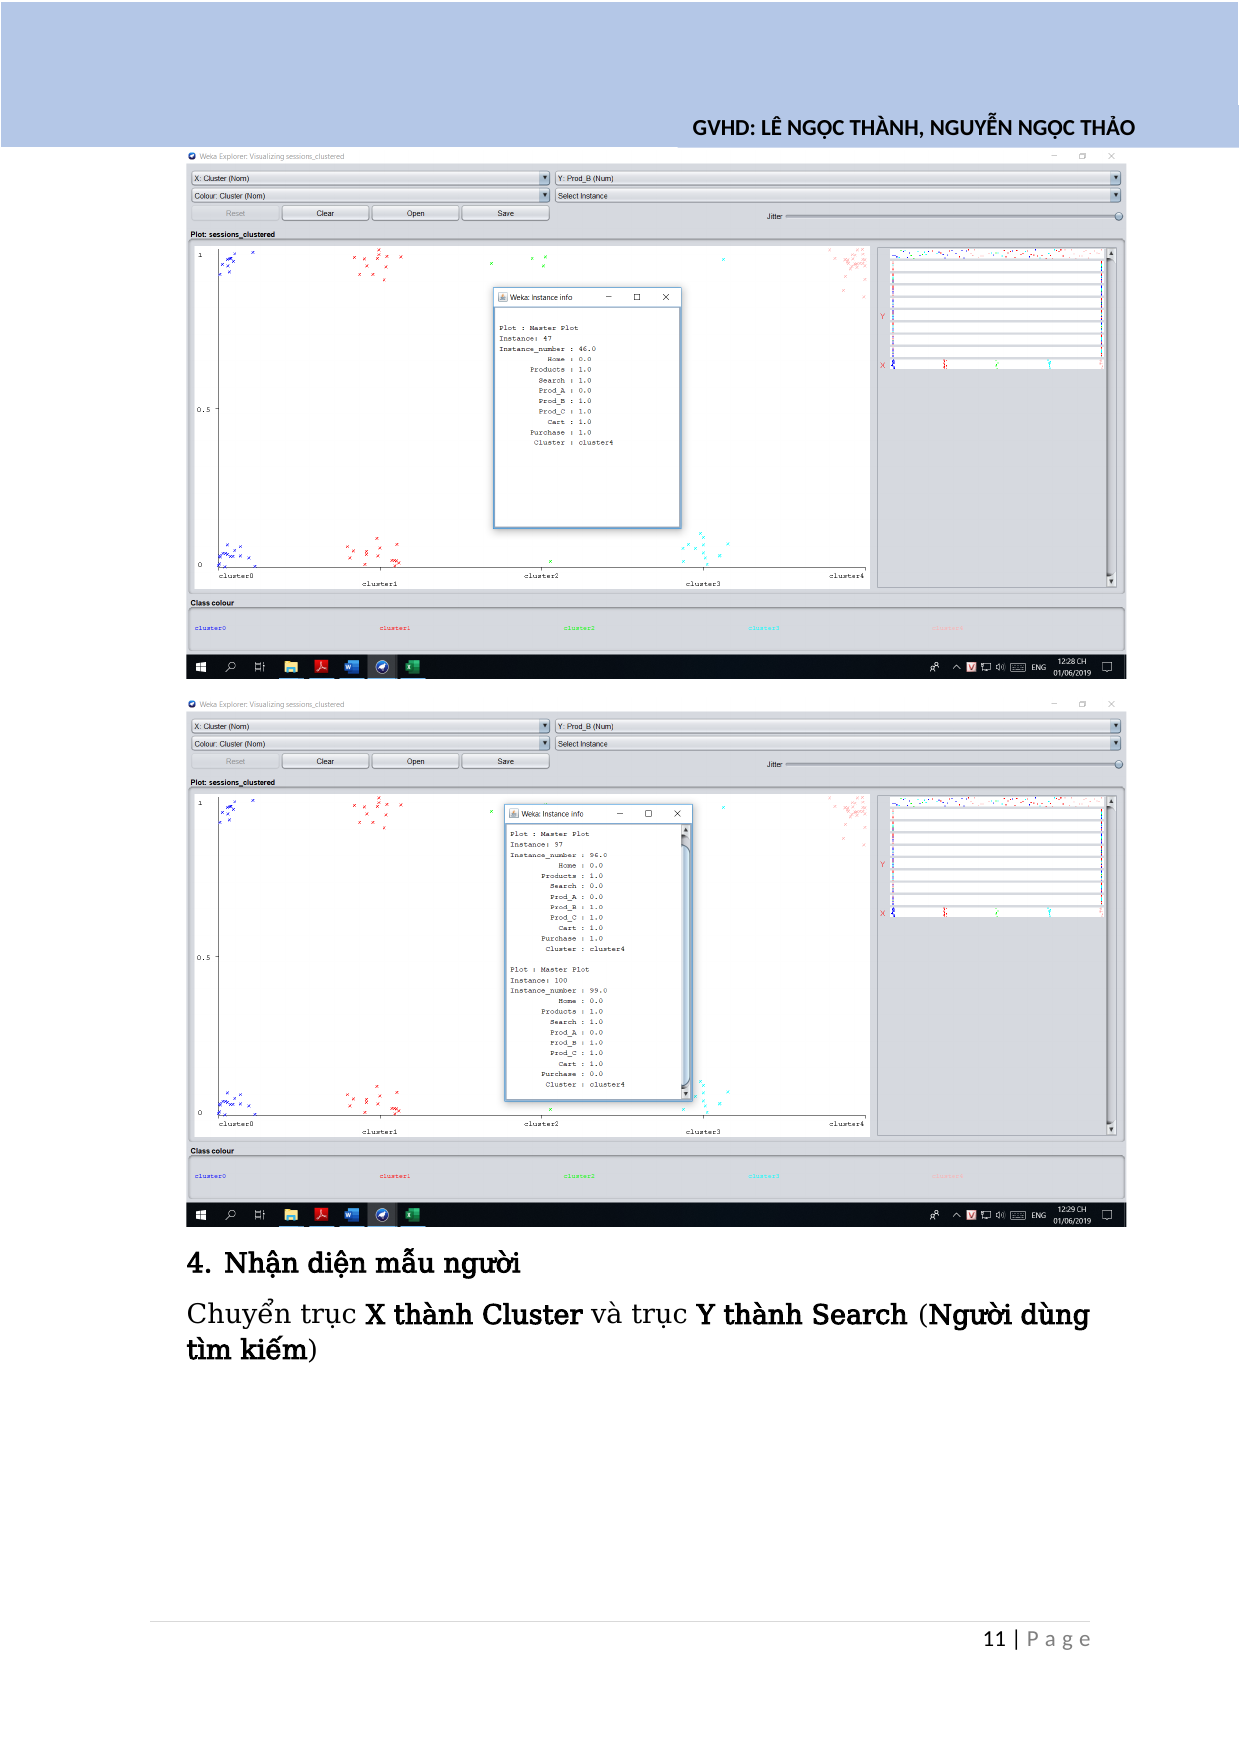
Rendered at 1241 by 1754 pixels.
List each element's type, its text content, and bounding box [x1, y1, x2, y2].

list Nhận diện mẫu người [186, 1245, 1090, 1278]
picture [186, 150, 1127, 679]
text Chuyển trục X thành Cluster và trục Y thành Search (Người dùng tìm kiếm) [186, 1297, 1090, 1364]
picture [186, 697, 1127, 1227]
